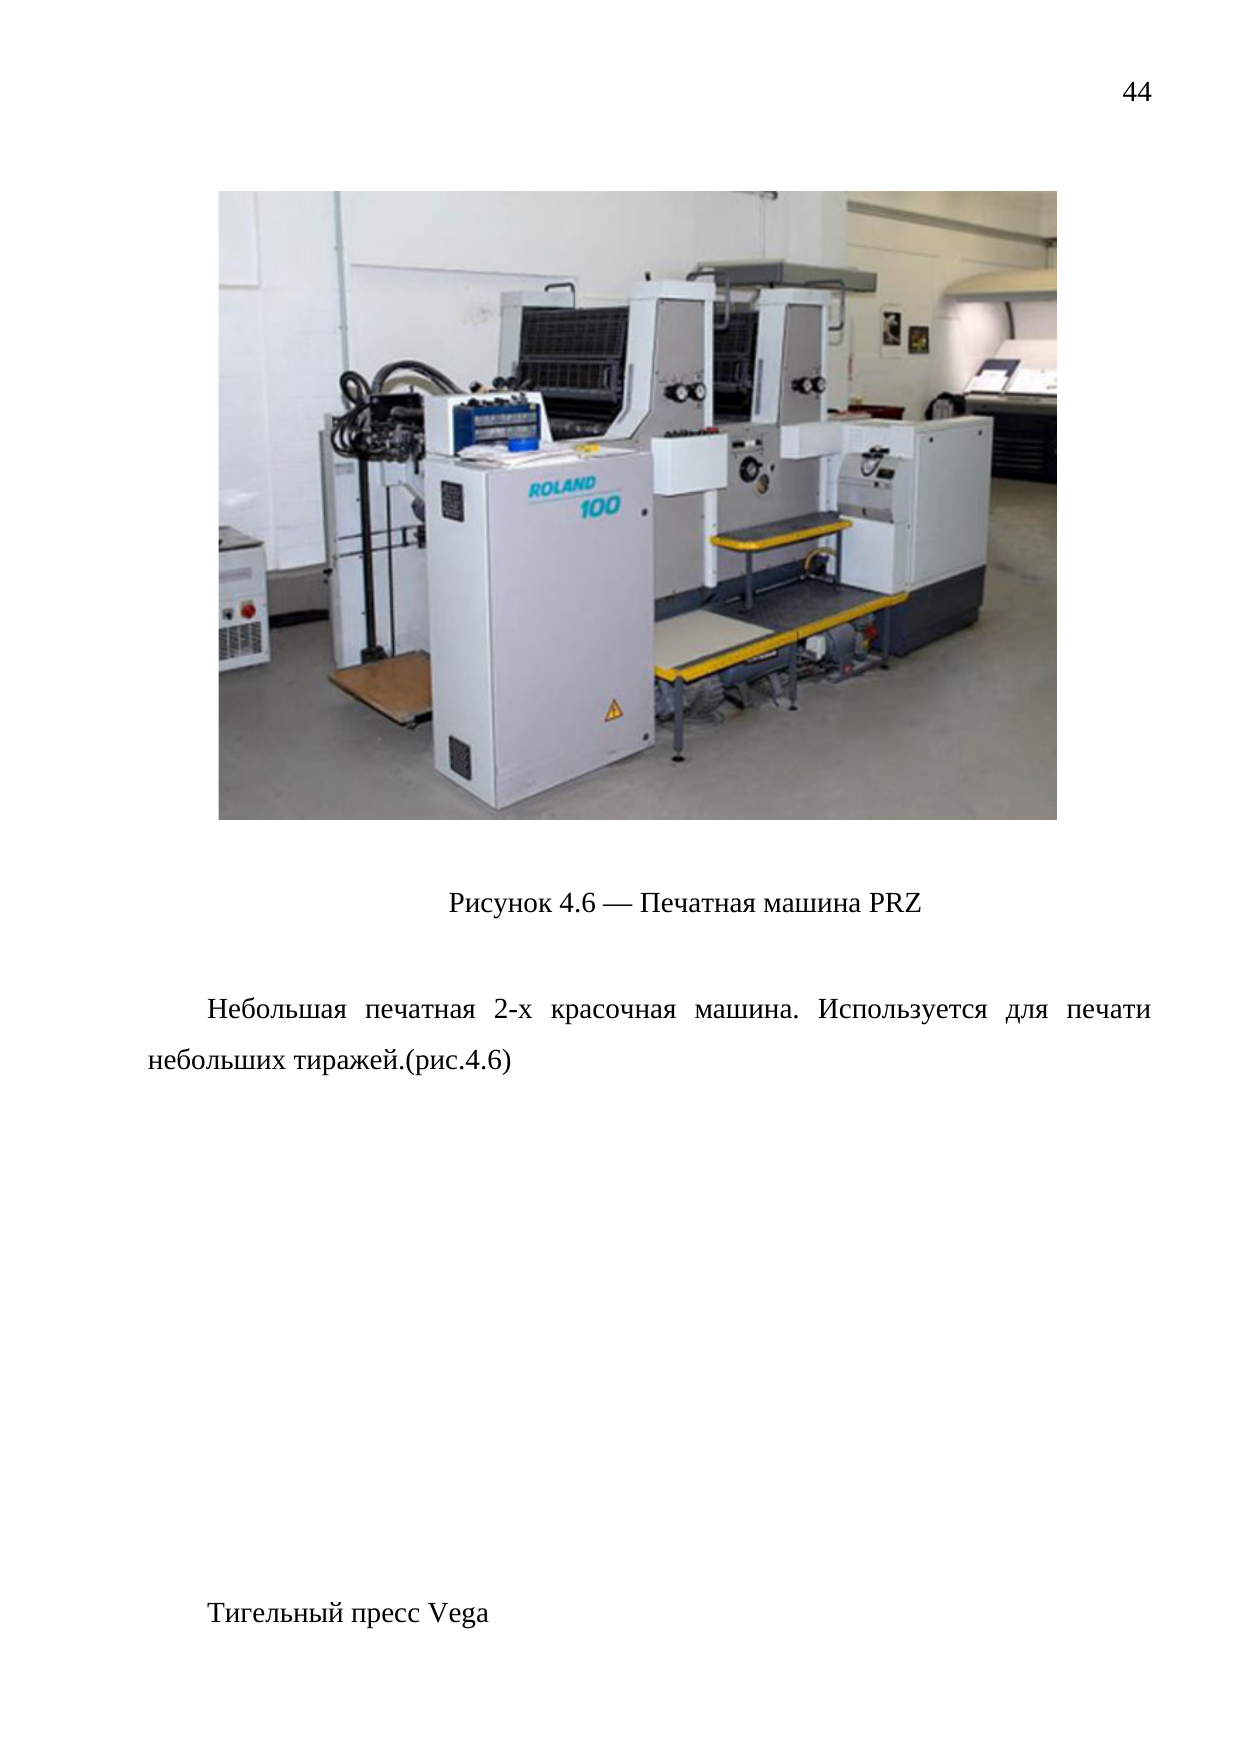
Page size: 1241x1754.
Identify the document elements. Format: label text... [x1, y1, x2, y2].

picture [218, 191, 1057, 820]
text Тигельный пресс Vega [148, 1595, 1152, 1629]
text Небольшая печатная 2-х красочная машина. Используется для печати небольших тиражей.(рис.4.6) [148, 992, 1152, 1076]
text Рисунок 4.6 — Печатная машина PRZ [218, 885, 1152, 918]
